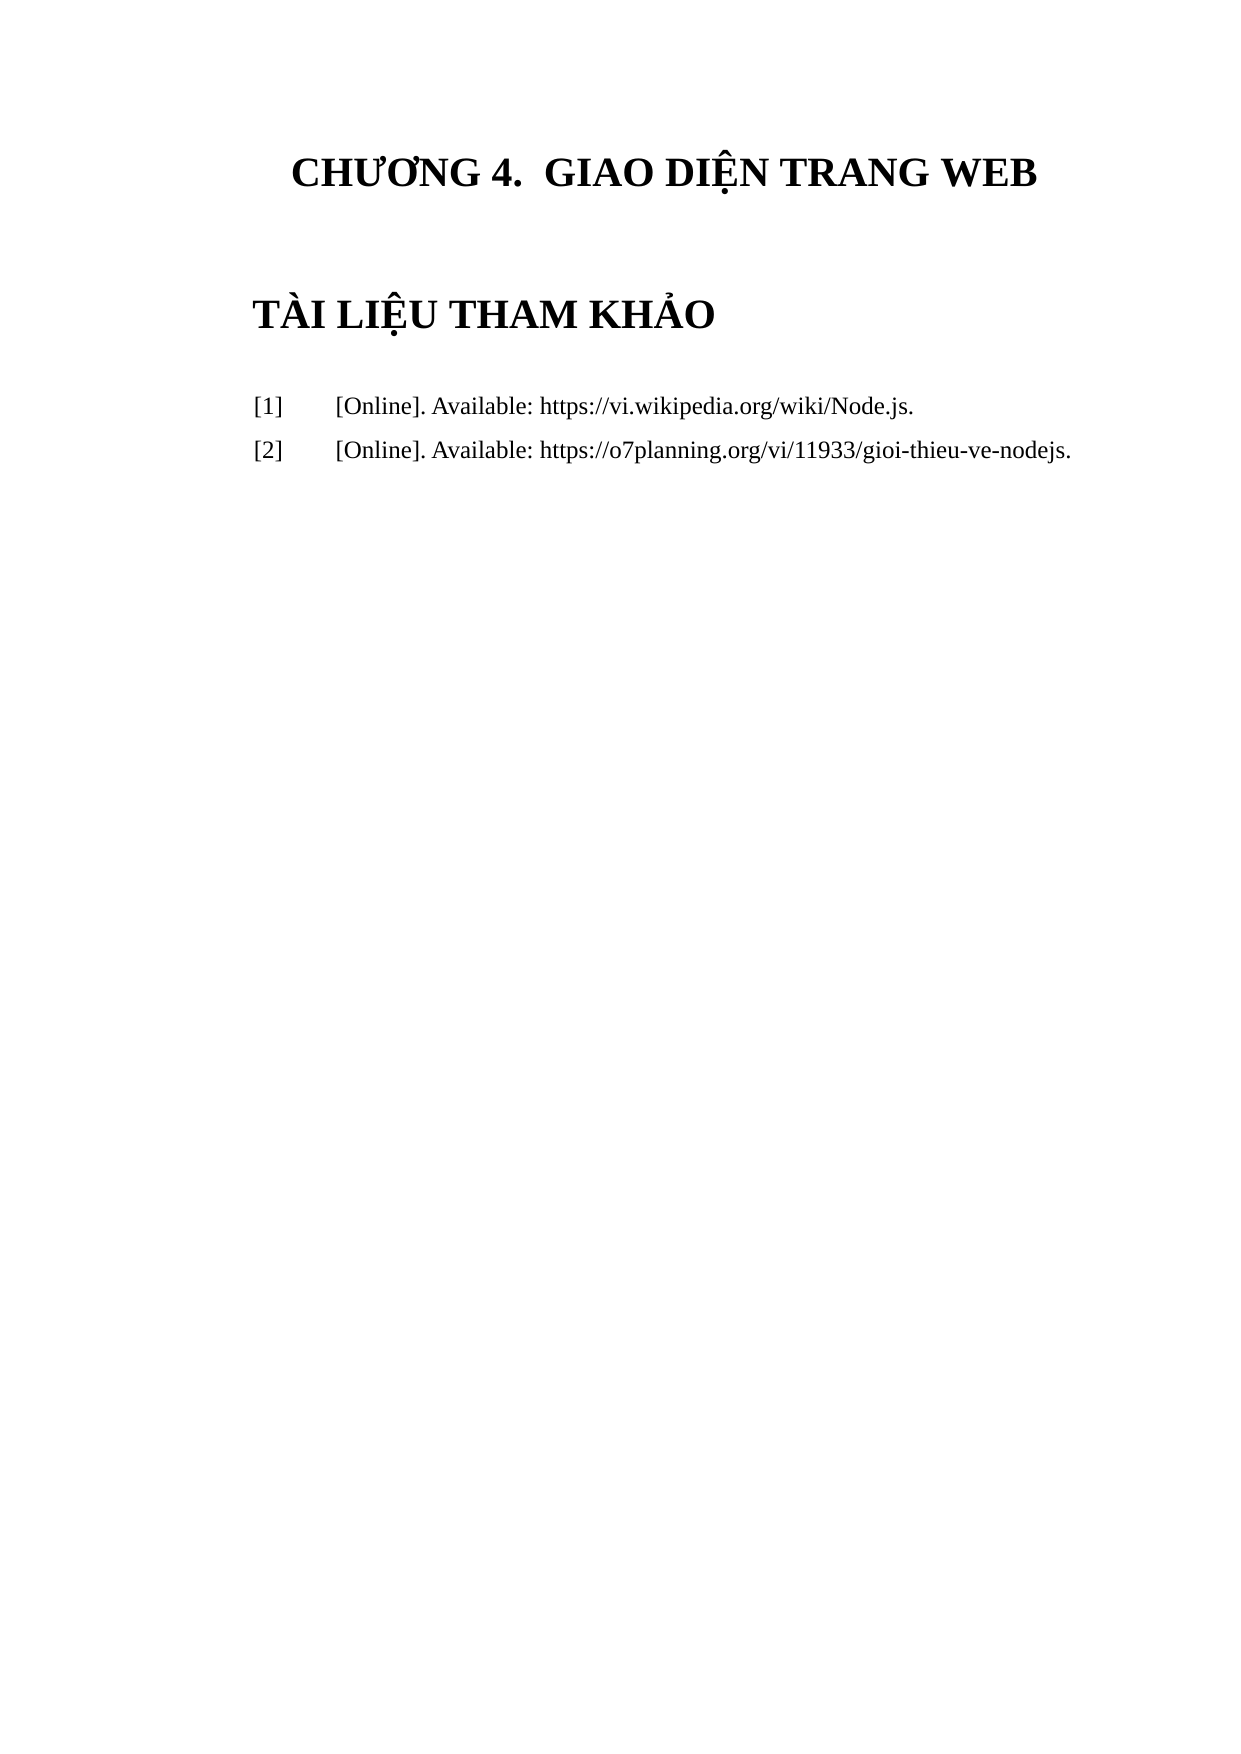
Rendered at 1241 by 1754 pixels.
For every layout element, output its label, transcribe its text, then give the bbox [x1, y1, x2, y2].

subtitle CHƯƠNG 4. GIAO DIỆN TRANG WEB [207, 147, 1122, 195]
